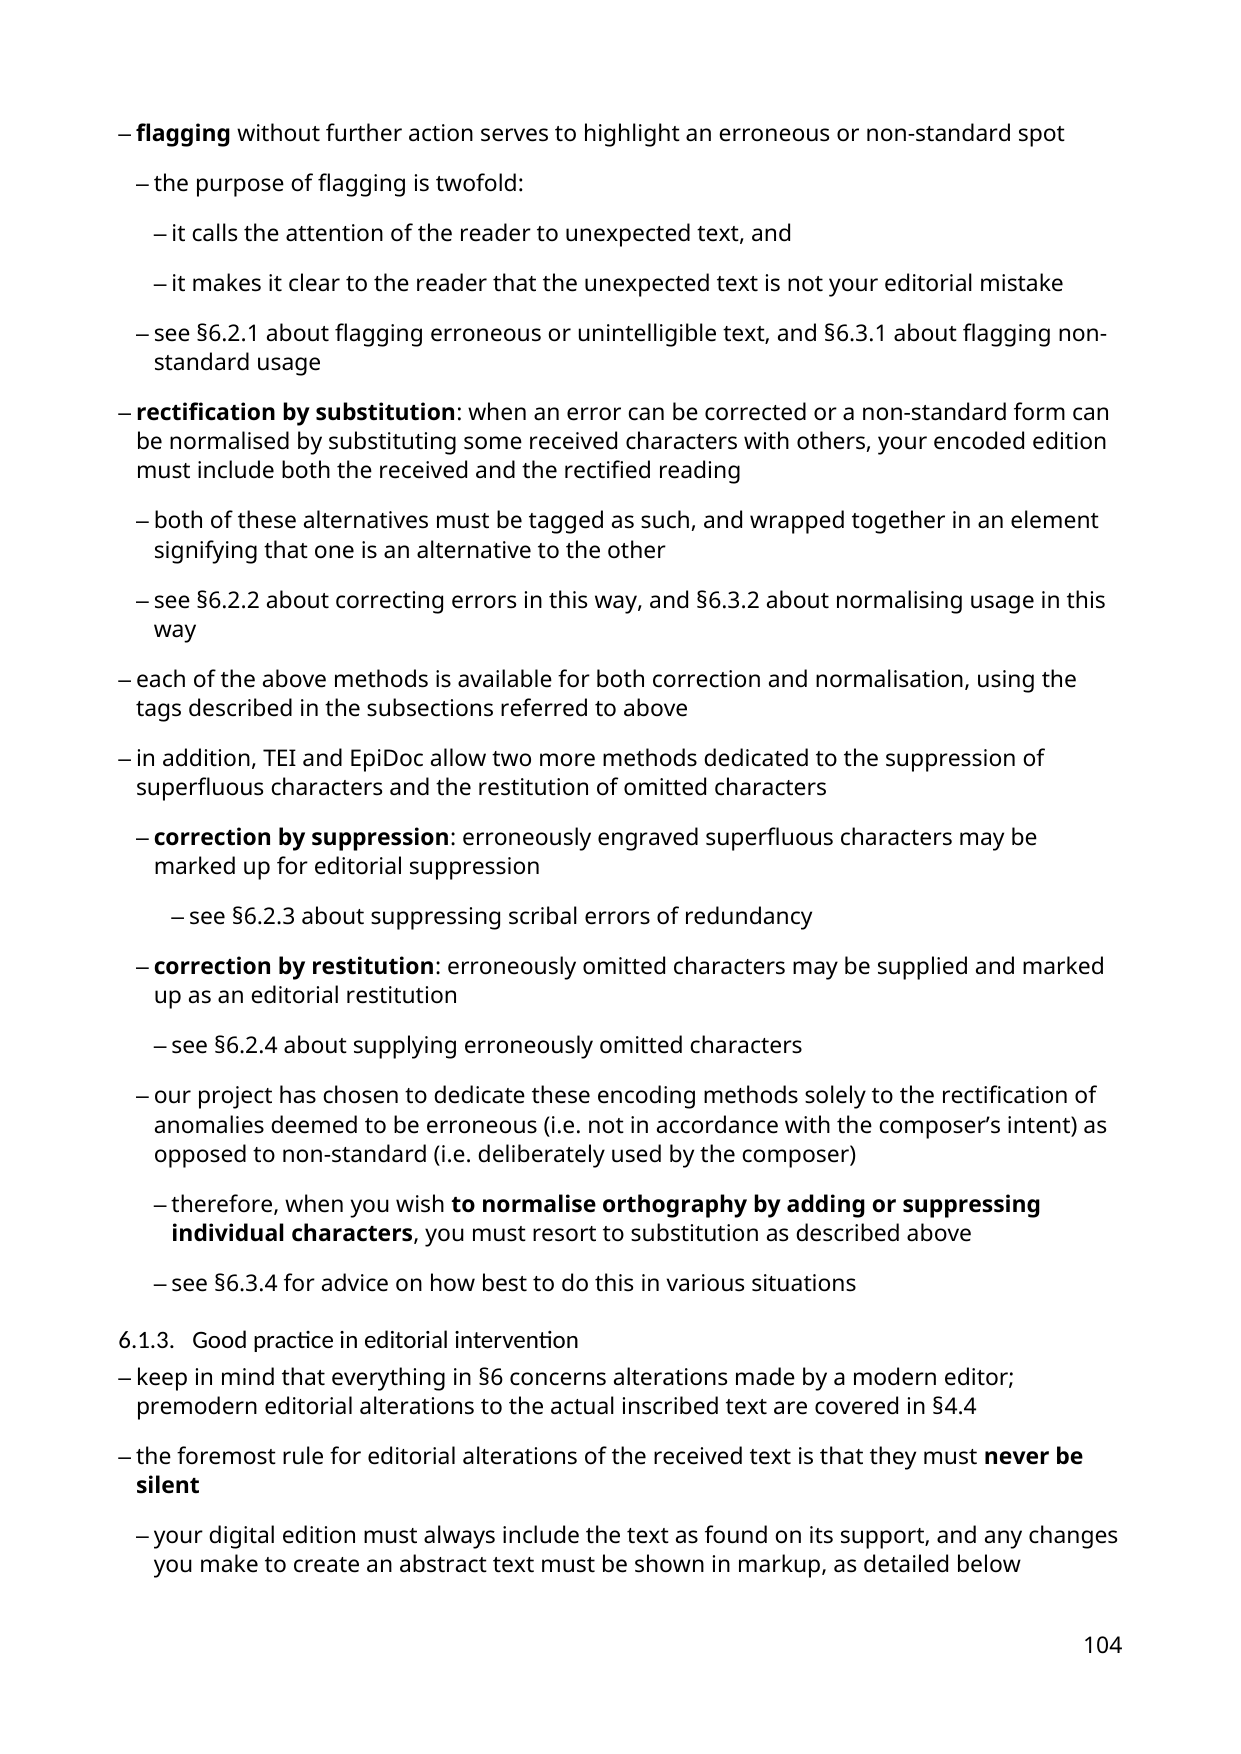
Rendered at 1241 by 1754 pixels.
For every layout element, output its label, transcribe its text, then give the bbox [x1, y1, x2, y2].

list it makes it clear to the reader that the unexpected text is not your editorial mistake [153, 268, 1122, 297]
list our project has chosen to dedicate these encoding methods solely to the rectification of anomalies deemed to be erroneous (i.e. not in accordance with the composer’s intent) as opposed to non-standard (i.e. deliberately used by the composer) [136, 1081, 1122, 1168]
list see §6.2.2 about correcting errors in this way, and §6.3.2 about normalising usage in this way [136, 585, 1122, 643]
list see §6.2.1 about flagging erroneous or unintelligible text, and §6.3.1 about flagging non-standard usage [136, 318, 1122, 376]
list see §6.3.4 for advice on how best to do this in various situations [153, 1268, 1122, 1297]
list correction by restitution: erroneously omitted characters may be supplied and marked up as an editorial restitution [136, 951, 1122, 1010]
subtitle Good practice in editorial intervention [118, 1318, 1122, 1356]
list each of the above methods is available for both correction and normalisation, using the tags described in the subsections referred to above [118, 664, 1122, 722]
list correction by suppression: erroneously engraved superfluous characters may be marked up for editorial suppression [136, 822, 1122, 881]
list flagging without further action serves to highlight an erroneous or non-standard spot [118, 118, 1122, 147]
list your digital edition must always include the text as found on its support, and any changes you make to create an abstract text must be shown in markup, as detailed below [136, 1520, 1122, 1578]
list rectification by substitution: when an error can be corrected or a non-standard form can be normalised by substituting some received characters with others, your encoded edition must include both the received and the rectified reading [118, 397, 1122, 485]
list see §6.2.3 about suppressing scribal errors of redundancy [171, 901, 1122, 931]
list keep in mind that everything in §6 concerns alterations made by a modern editor; premodern editorial alterations to the actual inscribed text are covered in §4.4 [118, 1362, 1122, 1420]
list it calls the attention of the reader to unexpected text, and [153, 218, 1122, 247]
list in addition, TEI and EpiDoc allow two more methods dedicated to the suppression of superfluous characters and the restitution of omitted characters [118, 743, 1122, 801]
list the purpose of flagging is twofold: [136, 168, 1122, 197]
list the foremost rule for editorial alterations of the received text is that they must never be silent [118, 1441, 1122, 1499]
list both of these alternatives must be tagged as such, and wrapped together in an element signifying that one is an alternative to the other [136, 506, 1122, 564]
list see §6.2.4 about supplying erroneously omitted characters [153, 1031, 1122, 1060]
list therefore, when you wish to normalise orthography by adding or suppressing individual characters, you must resort to substitution as described above [153, 1189, 1122, 1247]
